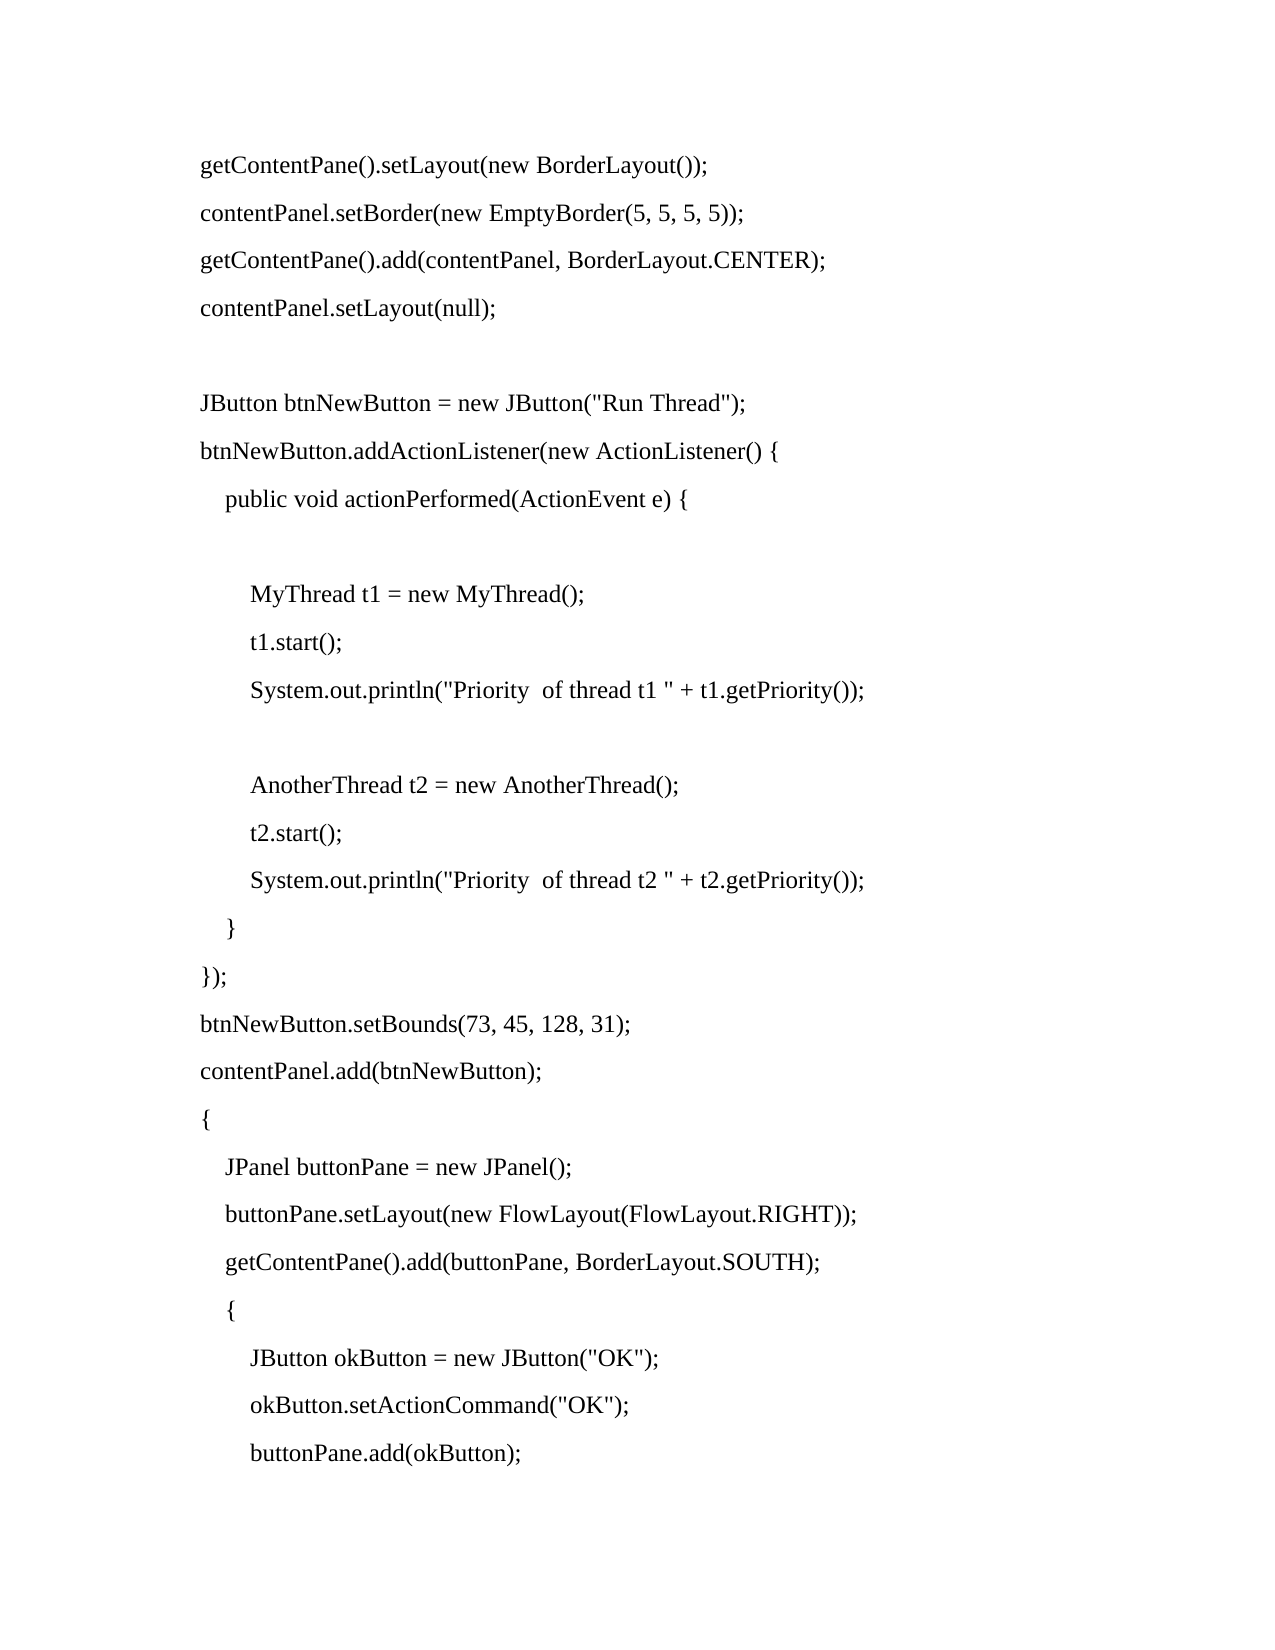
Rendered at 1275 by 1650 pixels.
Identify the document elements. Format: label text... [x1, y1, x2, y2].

text AnotherThread t2 = new AnotherThread(); [150, 770, 1125, 799]
text t2.start(); [150, 818, 1125, 847]
text { [150, 1295, 1125, 1324]
text JPanel buttonPane = new JPanel(); [150, 1152, 1125, 1181]
text getContentPane().add(contentPanel, BorderLayout.CENTER); [150, 245, 1125, 274]
text getContentPane().setLayout(new BorderLayout()); [150, 150, 1125, 179]
text System.out.println("Priority of thread t2 " + t2.getPriority()); [150, 866, 1125, 894]
text JButton okButton = new JButton("OK"); [150, 1343, 1125, 1371]
text } [150, 913, 1125, 942]
text }); [150, 961, 1125, 990]
text t1.start(); [150, 627, 1125, 656]
text buttonPane.add(okButton); [150, 1438, 1125, 1467]
text btnNewButton.addActionListener(new ActionListener() { [150, 436, 1125, 465]
text public void actionPerformed(ActionEvent e) { [150, 484, 1125, 513]
text buttonPane.setLayout(new FlowLayout(FlowLayout.RIGHT)); [150, 1199, 1125, 1228]
text contentPanel.setBorder(new EmptyBorder(5, 5, 5, 5)); [150, 198, 1125, 226]
text JButton btnNewButton = new JButton("Run Thread"); [150, 388, 1125, 417]
text getContentPane().add(buttonPane, BorderLayout.SOUTH); [150, 1247, 1125, 1276]
text contentPanel.setLayout(null); [150, 293, 1125, 322]
text btnNewButton.setBounds(73, 45, 128, 31); [150, 1009, 1125, 1037]
text System.out.println("Priority of thread t1 " + t1.getPriority()); [150, 675, 1125, 703]
text { [150, 1104, 1125, 1133]
text contentPanel.add(btnNewButton); [150, 1056, 1125, 1085]
text okButton.setActionCommand("OK"); [150, 1390, 1125, 1419]
text MyThread t1 = new MyThread(); [150, 579, 1125, 608]
